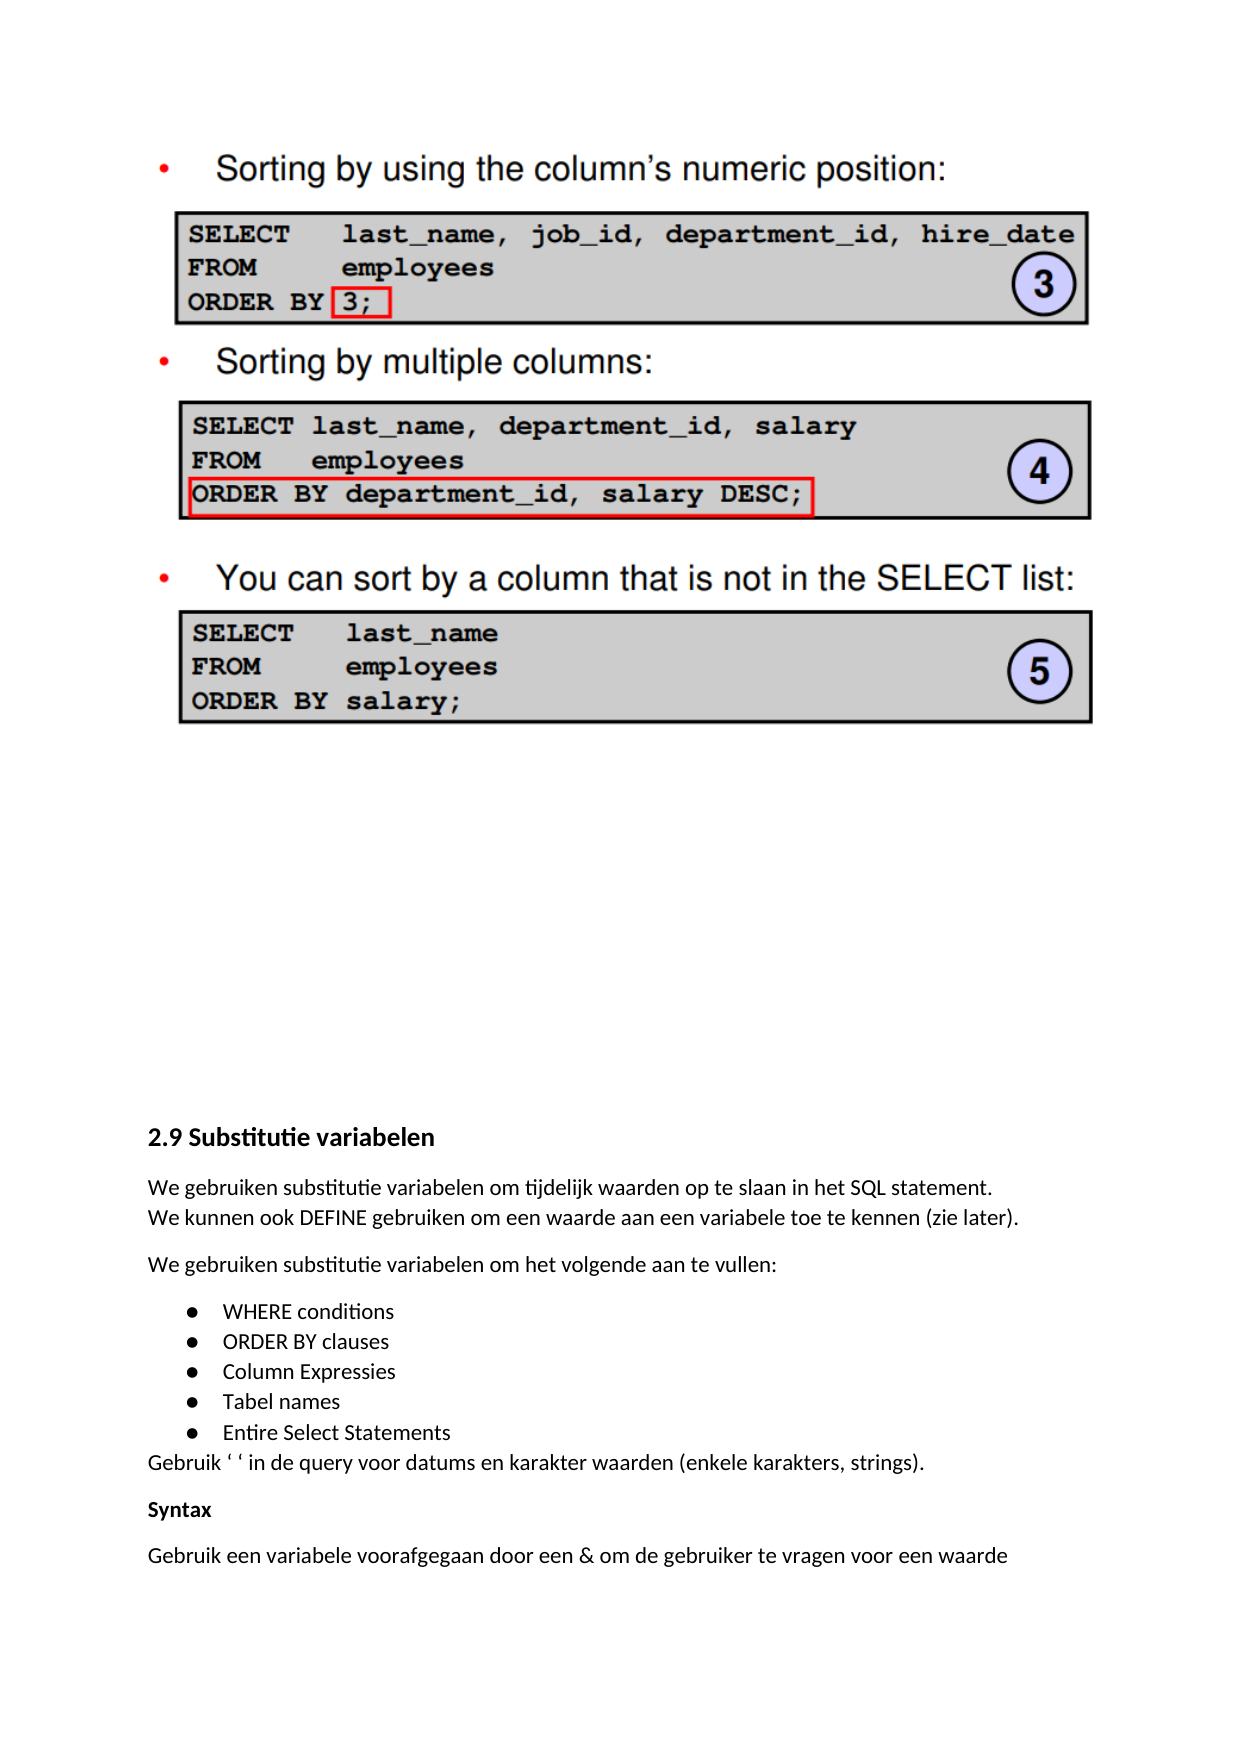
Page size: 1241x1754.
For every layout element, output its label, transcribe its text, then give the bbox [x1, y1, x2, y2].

list Entire Select Statements [185, 1418, 1093, 1446]
list Tabel names [185, 1387, 1093, 1416]
list WHERE conditions [185, 1297, 1093, 1325]
picture [147, 147, 1093, 727]
text Gebruik ‘ ‘ in de query voor datums en karakter waarden (enkele karakters, strings). [148, 1448, 1093, 1476]
text Gebruik een variabele voorafgegaan door een & om de gebruiker te vragen voor een waarde [148, 1542, 1093, 1570]
list Column Expressies [185, 1357, 1093, 1385]
text 2.9 Substitutie variabelen [148, 1121, 1093, 1154]
text We gebruiken substitutie variabelen om het volgende aan te vullen: [148, 1250, 1093, 1278]
text Syntax [148, 1495, 1093, 1523]
text We gebruiken substitutie variabelen om tijdelijk waarden op te slaan in het SQL statement. We kunnen ook DEFINE gebruiken om een waarde aan een variabele toe te kennen (zie later). [148, 1173, 1093, 1231]
list ORDER BY clauses [185, 1327, 1093, 1355]
